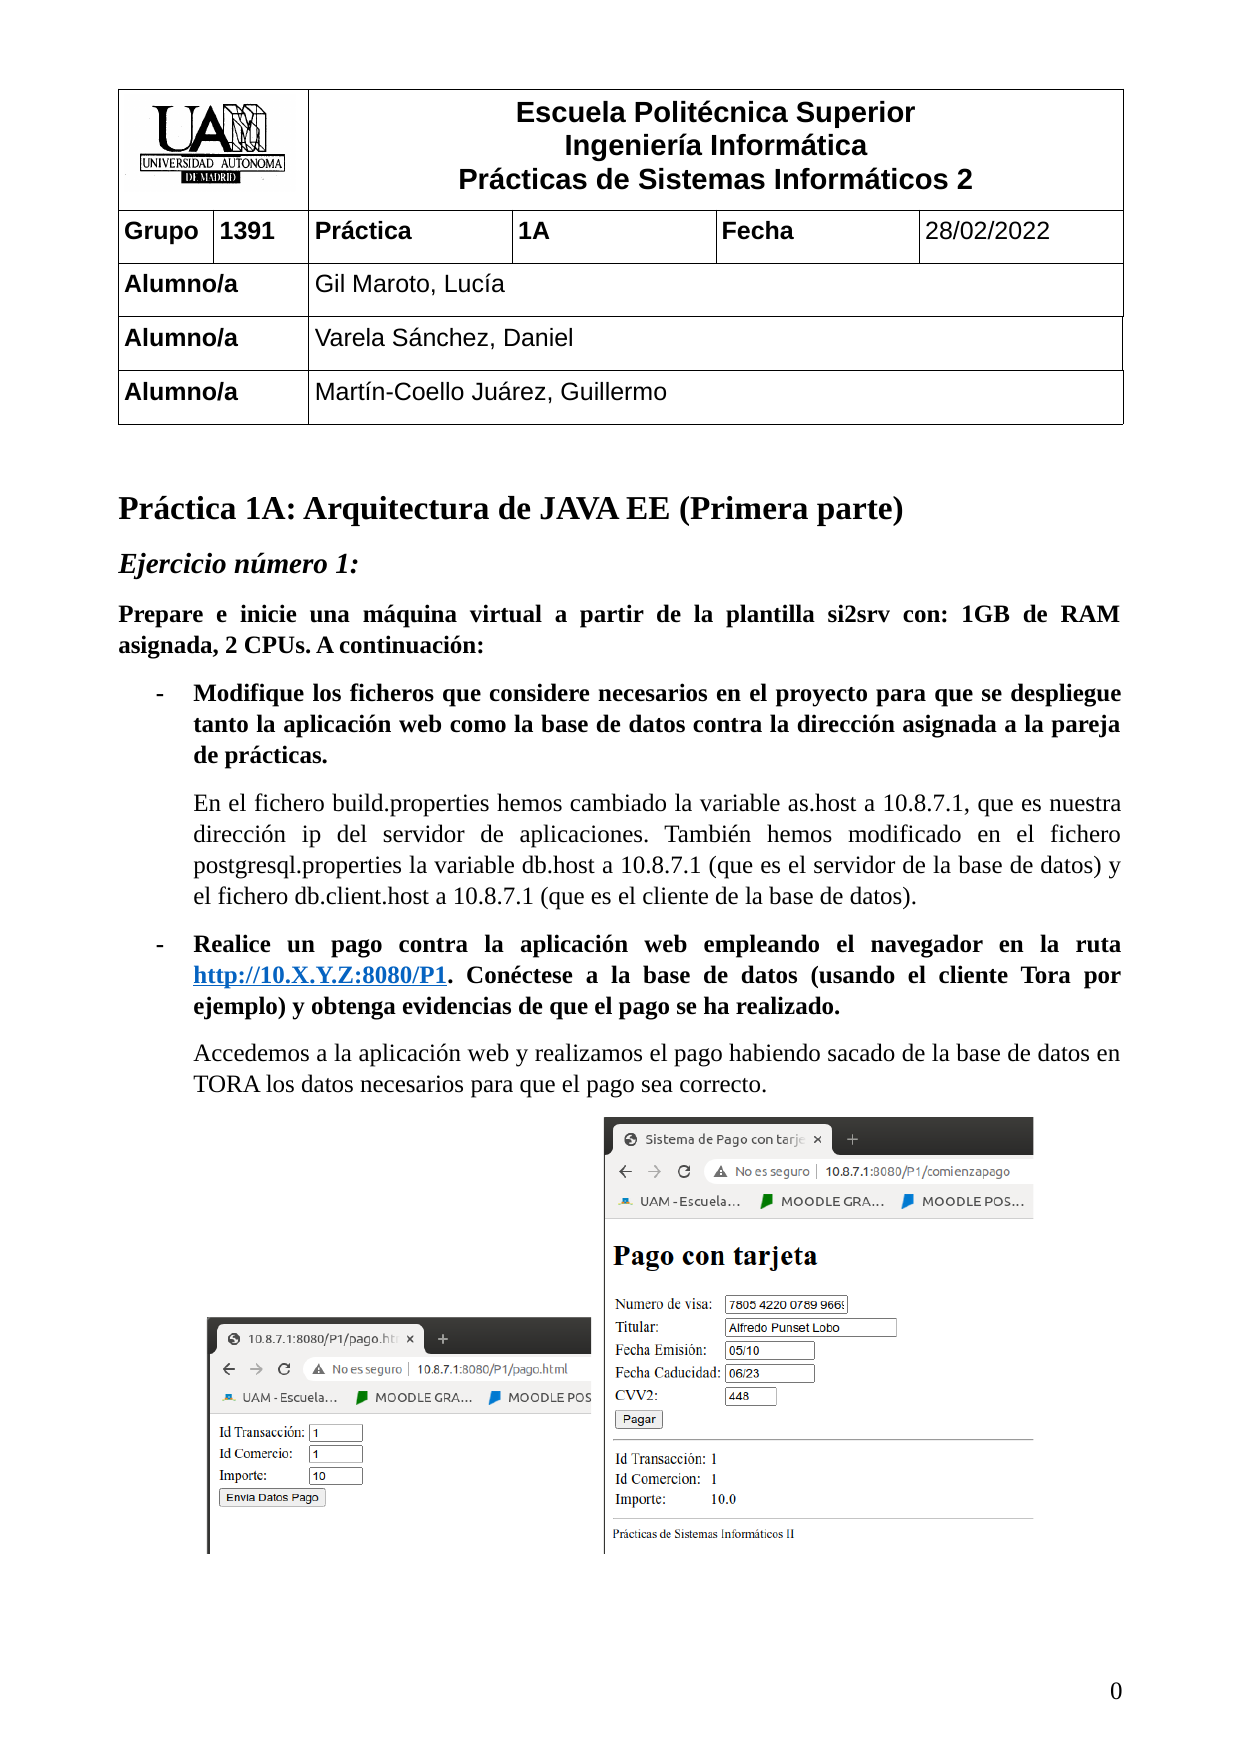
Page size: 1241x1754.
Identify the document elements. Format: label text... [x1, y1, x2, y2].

table_cell Fecha [717, 211, 919, 263]
subtitle Ejercicio número 1: [118, 546, 1122, 580]
picture [206, 1317, 592, 1554]
table_cell Gil Maroto, Lucía [309, 264, 1123, 316]
table_cell 1391 [214, 211, 308, 263]
text Accedemos a la aplicación web y realizamos el pago habiendo sacado de la base de datos en TORA los datos necesarios para que el pago sea correcto. [193, 1038, 1122, 1098]
table_cell Grupo [119, 211, 213, 263]
list Realice un pago contra la aplicación web empleando el navegador en la ruta http://10.X.Y.Z:8080/P1. Conéctese a la base de datos (usando el cliente Tora por ejemplo) y obtenga evidencias de que el pago se ha realizado. [156, 929, 1122, 1019]
table_cell Alumno/a [119, 371, 308, 423]
table_header Escuela Politécnica Superior Ingeniería Informática Prácticas de Sistemas Informáticos 2 [309, 90, 1123, 209]
text En el fichero build.properties hemos cambiado la variable as.host a 10.8.7.1, que es nuestra dirección ip del servidor de aplicaciones. También hemos modificado en el fichero postgresql.properties la variable db.host a 10.8.7.1 (que es el servidor de la base de datos) y el fichero db.client.host a 10.8.7.1 (que es el cliente de la base de datos). [193, 788, 1122, 910]
table_cell Práctica [309, 211, 512, 263]
list Modifique los ficheros que considere necesarios en el proyecto para que se despliegue tanto la aplicación web como la base de datos contra la dirección asignada a la pareja de prácticas. [156, 678, 1122, 769]
subtitle Práctica 1A: Arquitectura de JAVA EE (Primera parte) [118, 488, 1122, 527]
table_header [119, 90, 308, 209]
picture [123, 94, 296, 192]
table_cell Varela Sánchez, Daniel [309, 317, 1122, 370]
table_cell Martín-Coello Juárez, Guillermo [309, 371, 1123, 423]
table_cell Alumno/a [119, 317, 308, 370]
table_cell 1A [513, 211, 716, 263]
text Prepare e inicie una máquina virtual a partir de la plantilla si2srv con: 1GB de RAM asignada, 2 CPUs. A continuación: [118, 599, 1122, 659]
table_cell 28/02/2022 [920, 211, 1123, 263]
table_cell Alumno/a [119, 264, 308, 316]
picture [603, 1117, 1034, 1554]
